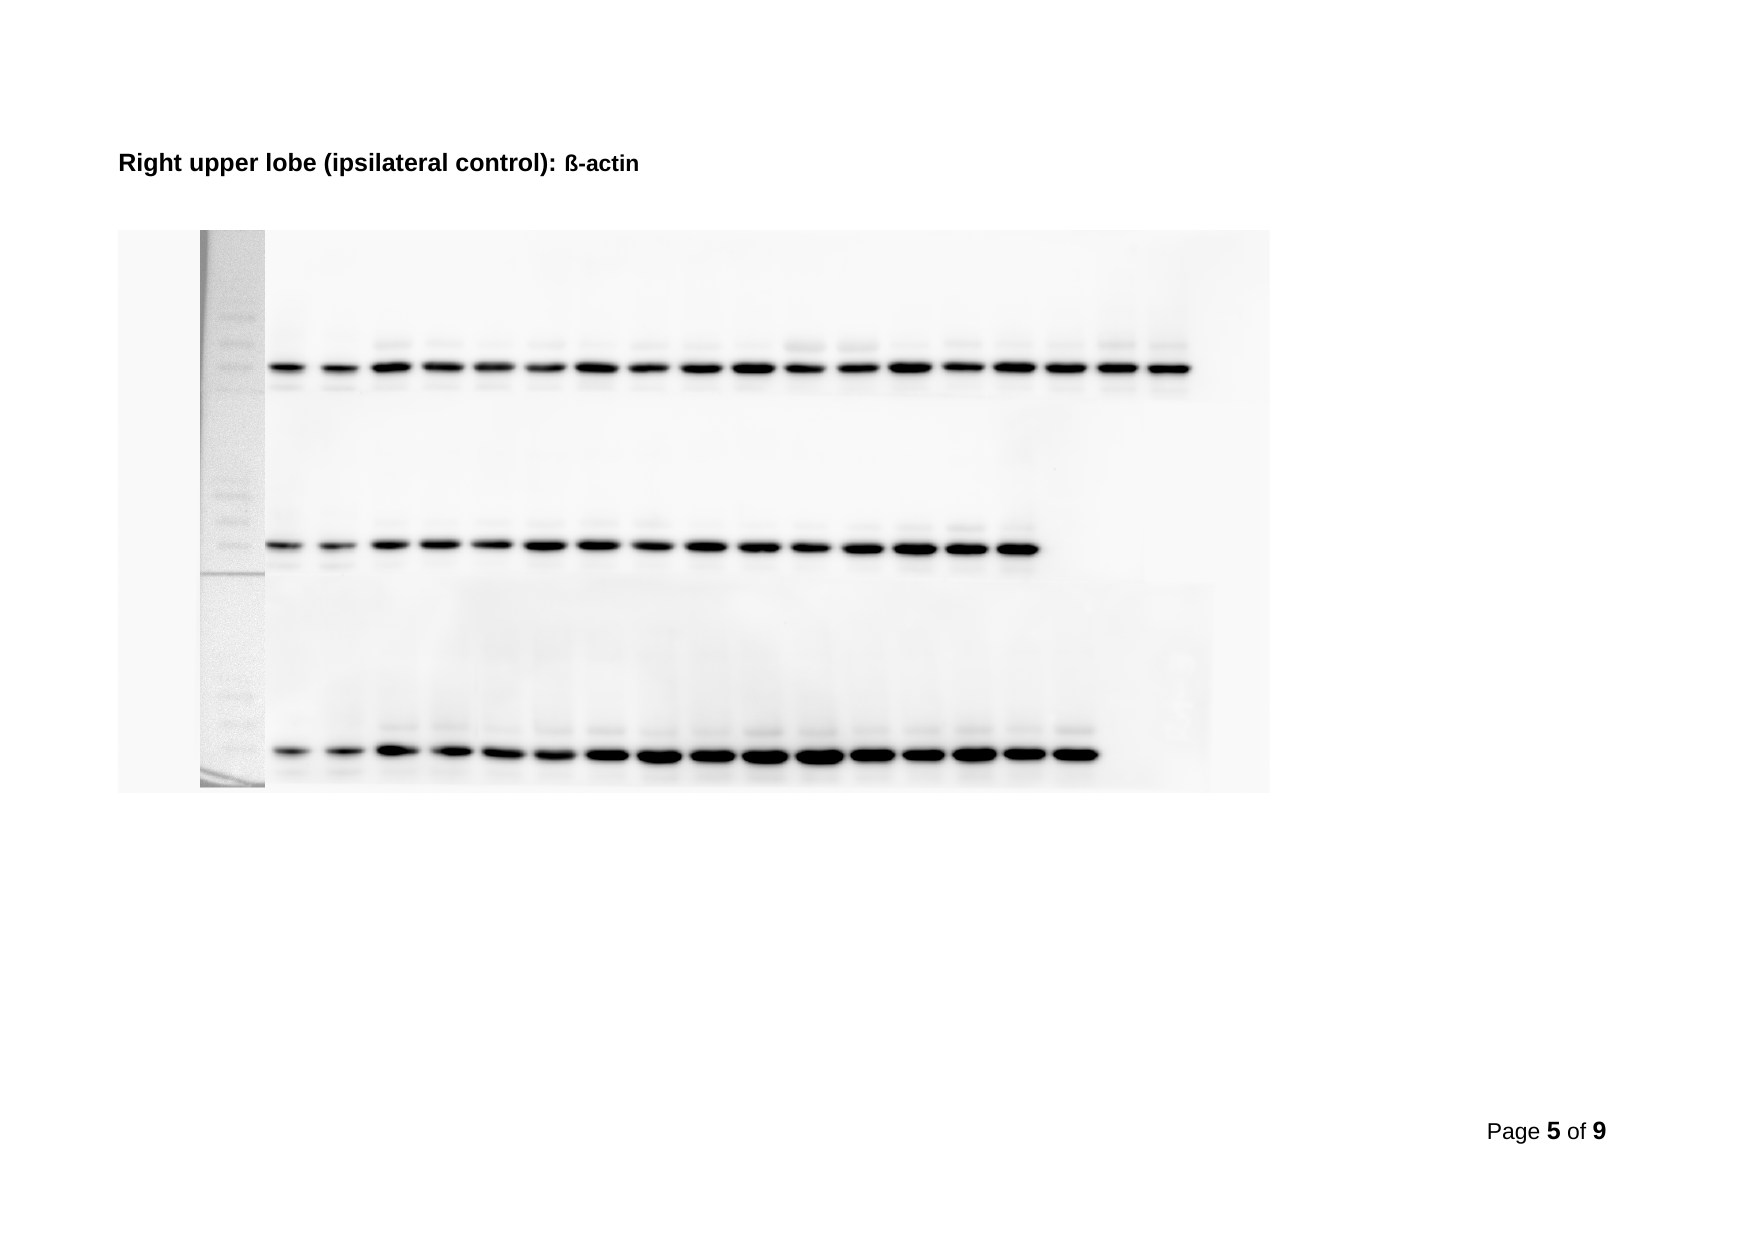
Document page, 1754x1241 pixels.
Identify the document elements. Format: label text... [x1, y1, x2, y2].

subtitle Right upper lobe (ipsilateral control): ß-actin [118, 148, 1606, 176]
picture [118, 230, 1270, 793]
